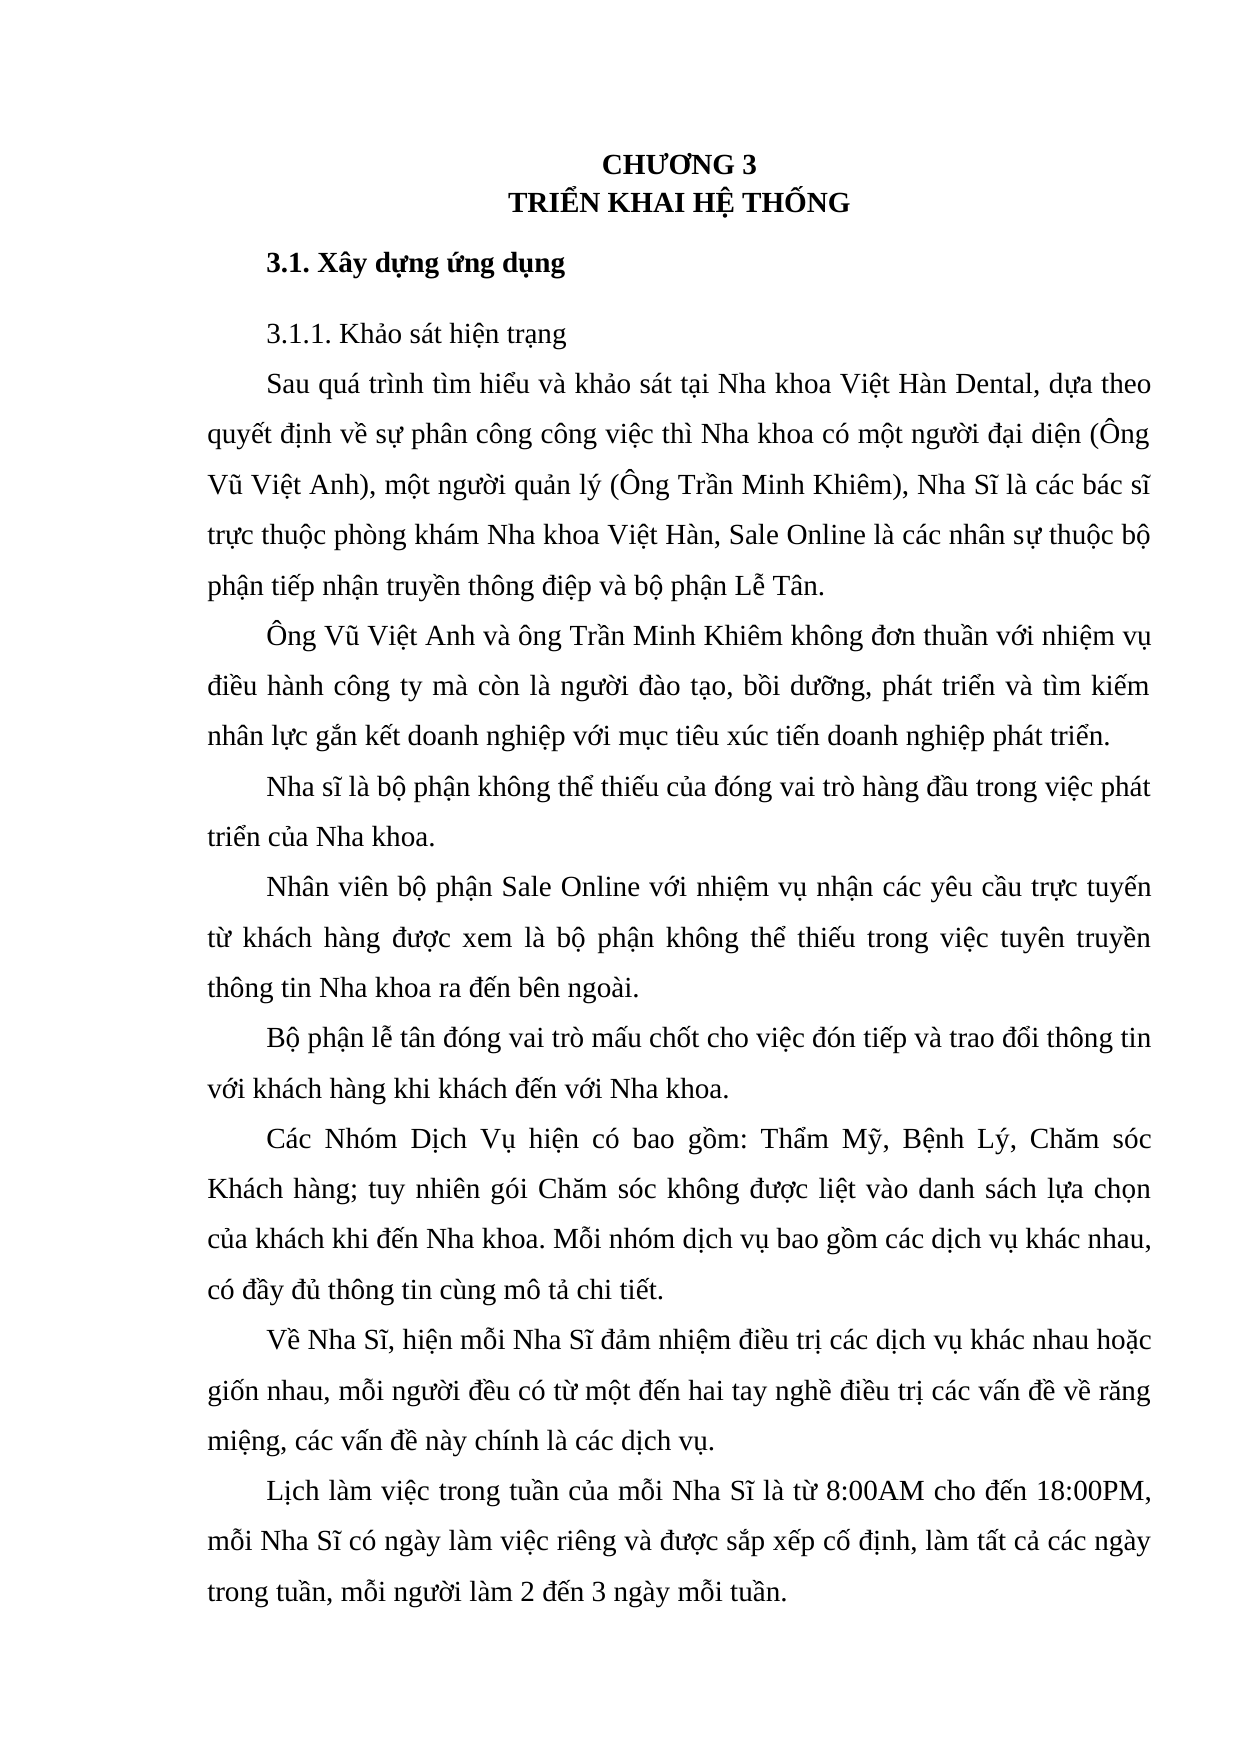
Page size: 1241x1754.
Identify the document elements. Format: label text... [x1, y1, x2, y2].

text Về Nha Sĩ, hiện mỗi Nha Sĩ đảm nhiệm điều trị các dịch vụ khác nhau hoặc giốn nhau, mỗi người đều có từ một đến hai tay nghề điều trị các vấn đề về răng miệng, các vấn đề này chính là các dịch vụ. [207, 1322, 1152, 1456]
text Các Nhóm Dịch Vụ hiện có bao gồm: Thẩm Mỹ, Bệnh Lý, Chăm sóc Khách hàng; tuy nhiên gói Chăm sóc không được liệt vào danh sách lựa chọn của khách khi đến Nha khoa. Mỗi nhóm dịch vụ bao gồm các dịch vụ khác nhau, có đầy đủ thông tin cùng mô tả chi tiết. [207, 1121, 1152, 1306]
text Bộ phận lễ tân đóng vai trò mấu chốt cho việc đón tiếp và trao đổi thông tin với khách hàng khi khách đến với Nha khoa. [207, 1020, 1152, 1104]
text Ông Vũ Việt Anh và ông Trần Minh Khiêm không đơn thuần với nhiệm vụ điều hành công ty mà còn là người đào tạo, bồi dưỡng, phát triển và tìm kiếm nhân lực gắn kết doanh nghiệp với mục tiêu xúc tiến doanh nghiệp phát triển. [207, 618, 1152, 752]
text Lịch làm việc trong tuần của mỗi Nha Sĩ là từ 8:00AM cho đến 18:00PM, mỗi Nha Sĩ có ngày làm việc riêng và được sắp xếp cố định, làm tất cả các ngày trong tuần, mỗi người làm 2 đến 3 ngày mỗi tuần. [207, 1473, 1152, 1607]
text Sau quá trình tìm hiểu và khảo sát tại Nha khoa Việt Hàn Dental, dựa theo quyết định về sự phân công công việc thì Nha khoa có một người đại diện (Ông Vũ Việt Anh), một người quản lý (Ông Trần Minh Khiêm), Nha Sĩ là các bác sĩ trực thuộc phòng khám Nha khoa Việt Hàn, Sale Online là các nhân sự thuộc bộ phận tiếp nhận truyền thông điệp và bộ phận Lễ Tân. [207, 366, 1152, 601]
subtitle 3.1. Xây dựng ứng dụng [207, 245, 1152, 278]
text Nhân viên bộ phận Sale Online với nhiệm vụ nhận các yêu cầu trực tuyến từ khách hàng được xem là bộ phận không thể thiếu trong việc tuyên truyền thông tin Nha khoa ra đến bên ngoài. [207, 869, 1152, 1004]
subtitle 3.1.1. Khảo sát hiện trạng [207, 316, 1152, 349]
text Nha sĩ là bộ phận không thể thiếu của đóng vai trò hàng đầu trong việc phát triển của Nha khoa. [207, 769, 1152, 853]
subtitle CHƯƠNG 3 TRIỂN KHAI HỆ THỐNG [207, 147, 1152, 219]
